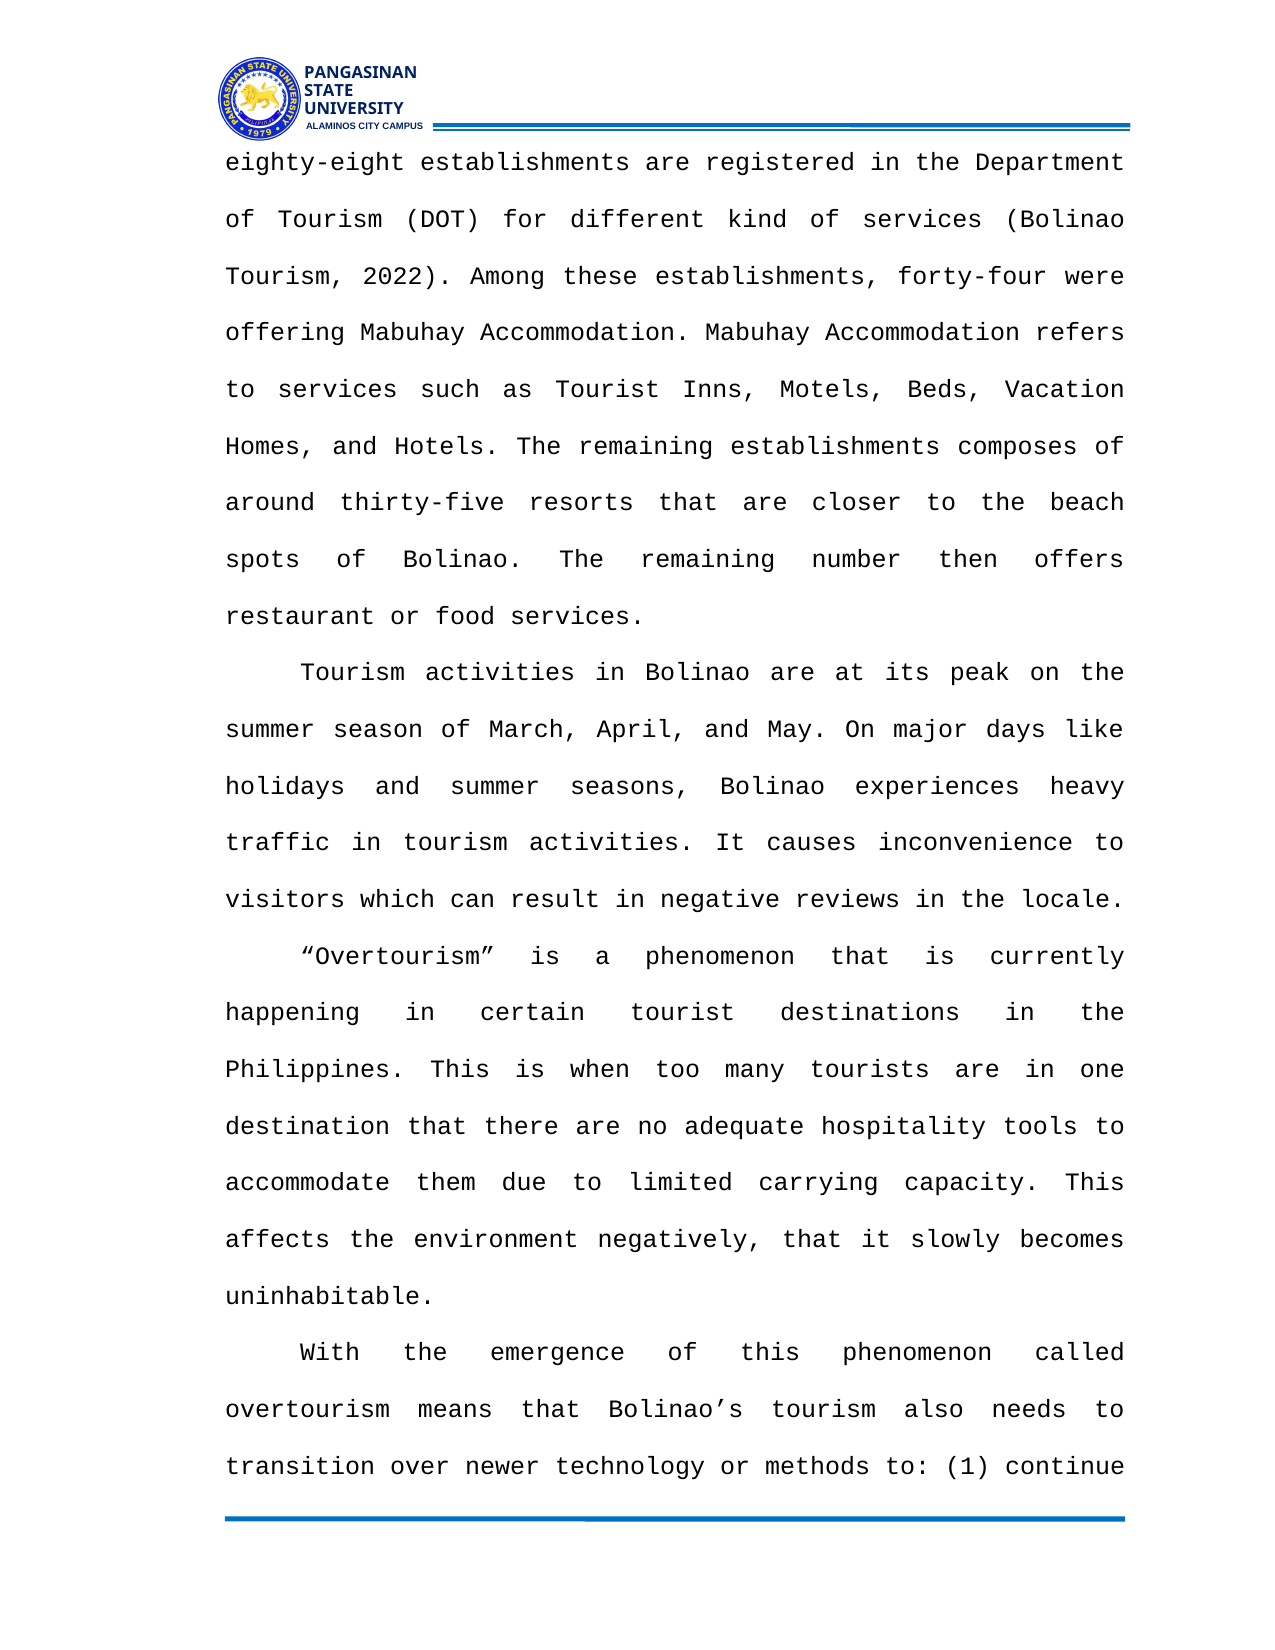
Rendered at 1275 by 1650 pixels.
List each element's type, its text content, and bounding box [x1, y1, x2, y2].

text Tourism activities in Bolinao are at its peak on the summer season of March, April, and May. On major days like holidays and summer seasons, Bolinao experiences heavy traffic in tourism activities. It causes inconvenience to visitors which can result in negative reviews in the locale. [225, 660, 1125, 915]
text “Overtourism” is a phenomenon that is currently happening in certain tourist destinations in the Philippines. This is when too many tourists are in one destination that there are no adequate hospitality tools to accommodate them due to limited carrying capacity. This affects the environment negatively, that it slowly becomes uninhabitable. [225, 943, 1125, 1312]
picture [218, 57, 301, 141]
